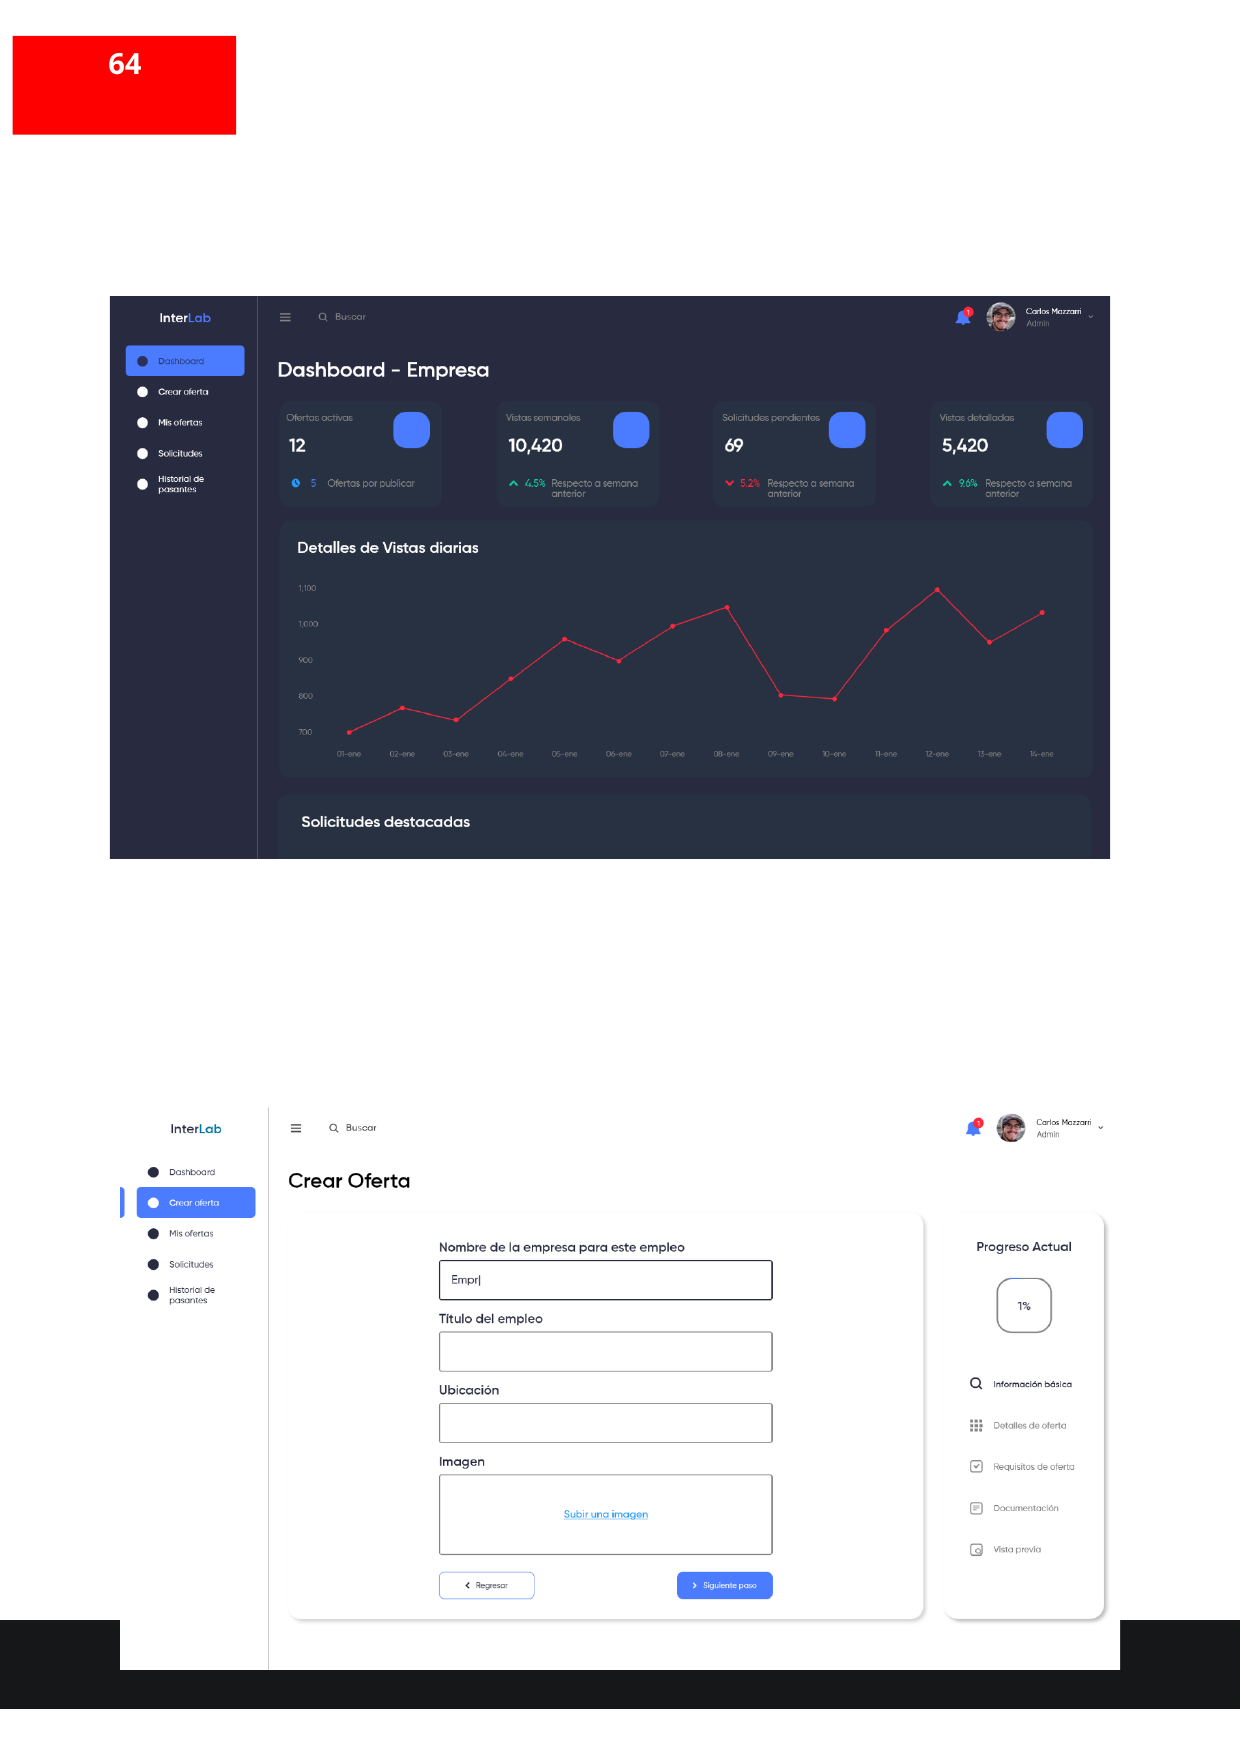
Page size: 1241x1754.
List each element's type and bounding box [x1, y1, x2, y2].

picture [120, 1107, 1121, 1670]
picture [109, 296, 1111, 859]
